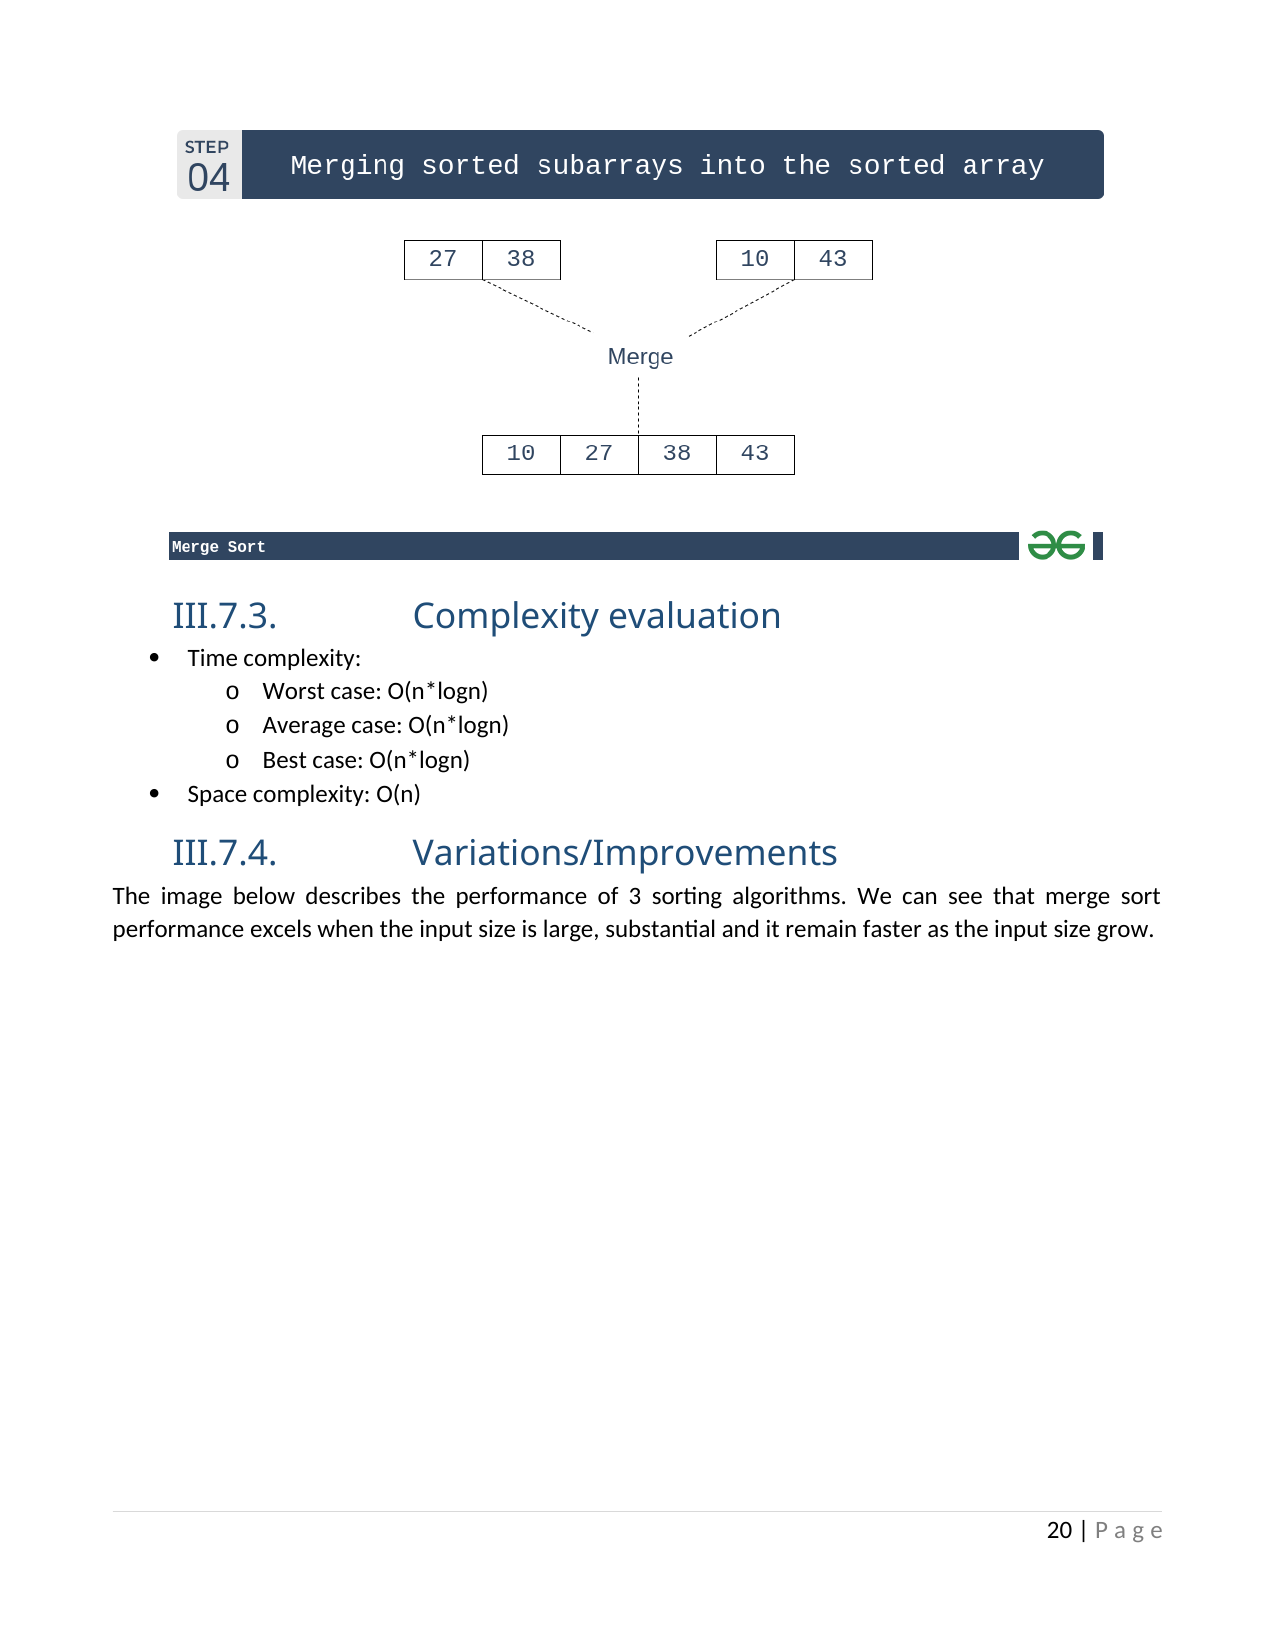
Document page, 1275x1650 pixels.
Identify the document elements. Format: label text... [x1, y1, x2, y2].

list Worst case: O(n*logn) [225, 675, 1162, 707]
subtitle Complexity evaluation [172, 590, 1162, 638]
list Time complexity: [150, 642, 1162, 673]
list Average case: O(n*logn) [225, 709, 1162, 741]
list Space complexity: O(n) [150, 778, 1162, 809]
text The image below describes the performance of 3 sorting algorithms. We can see that merge sort performance excels when the input size is large, substantial and it remain faster as the input size grow. [112, 880, 1162, 943]
picture [150, 112, 1125, 572]
subtitle Variations/Improvements [172, 828, 1162, 876]
list Best case: O(n*logn) [225, 744, 1162, 776]
